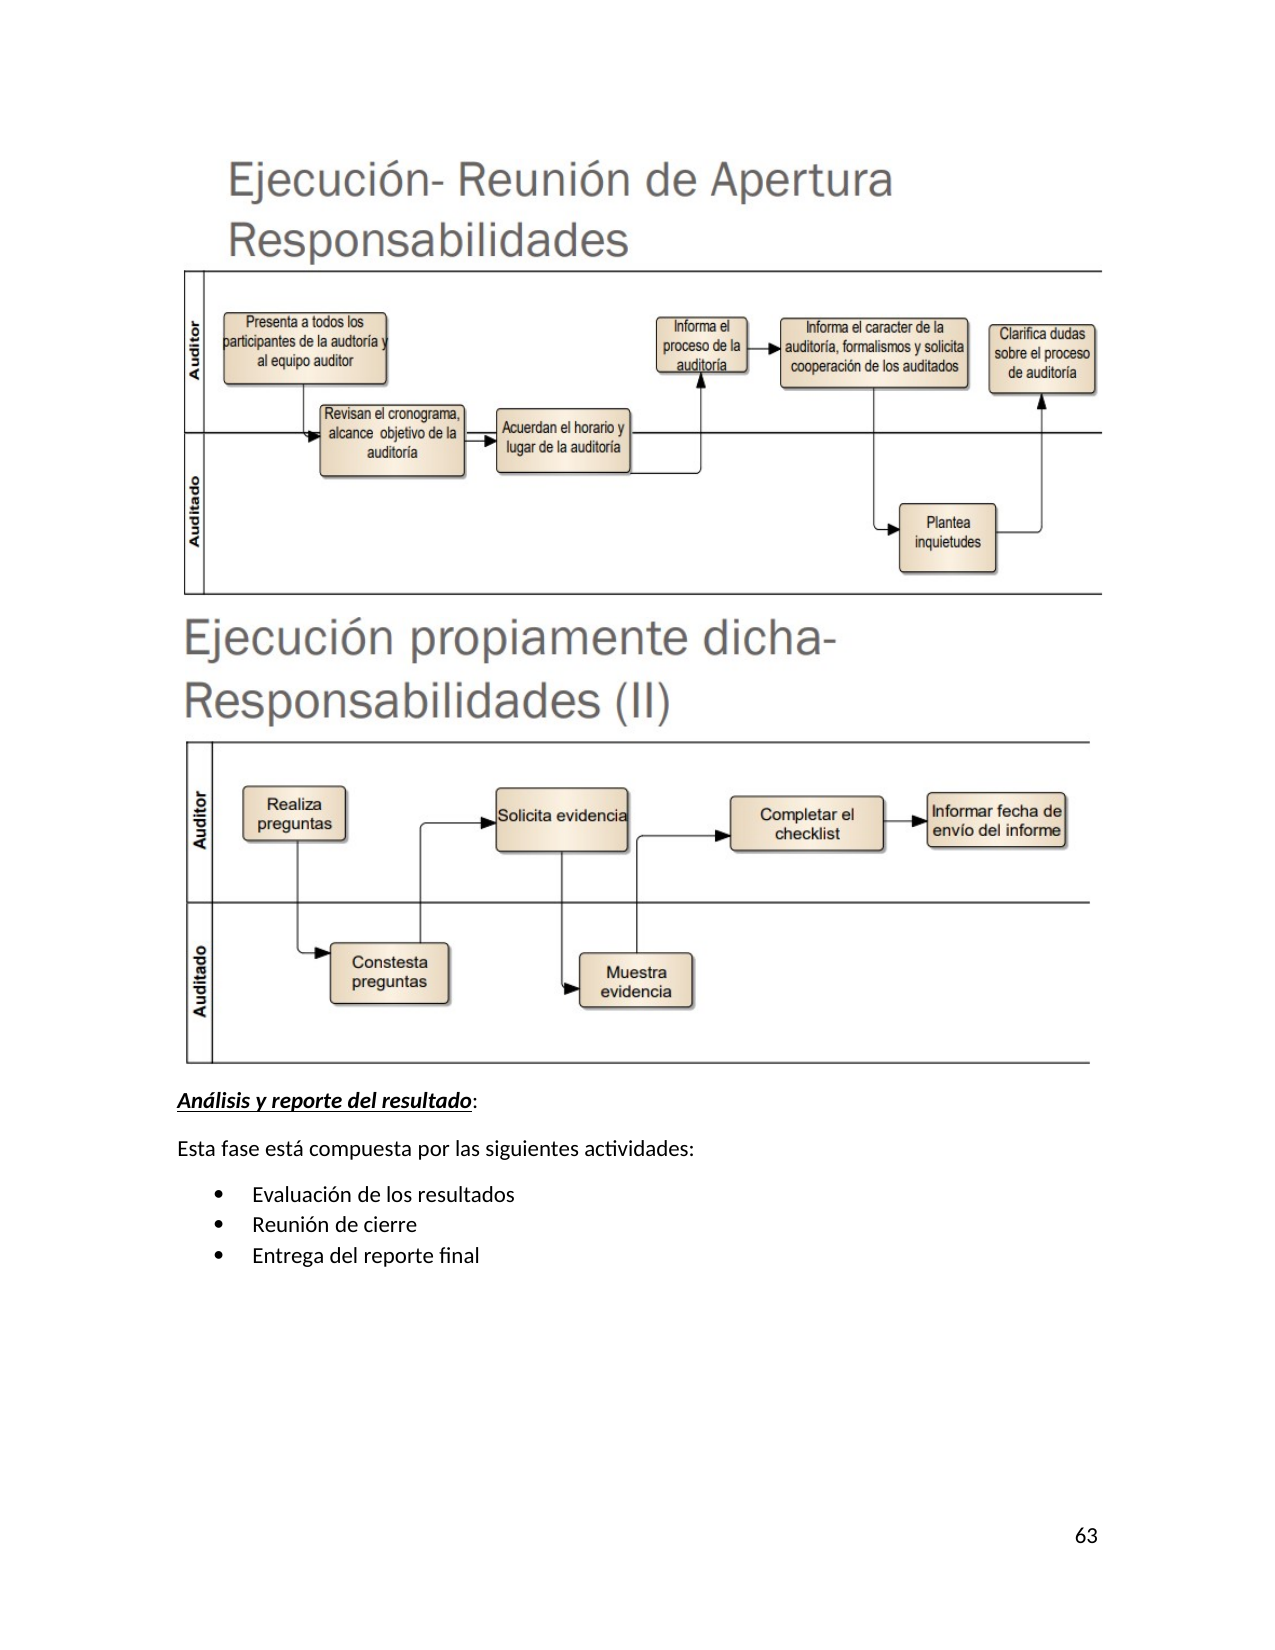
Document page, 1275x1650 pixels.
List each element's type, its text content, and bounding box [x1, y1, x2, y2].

picture [185, 617, 1091, 1065]
picture [183, 159, 1103, 596]
list Evaluación de los resultados [214, 1181, 1256, 1208]
list Entrega del reporte final [214, 1241, 1256, 1269]
subtitle Análisis y reporte del resultado: [177, 1087, 1256, 1114]
text Esta fase está compuesta por las siguientes actividades: [177, 1134, 1256, 1162]
list Reunión de cierre [214, 1211, 1256, 1239]
